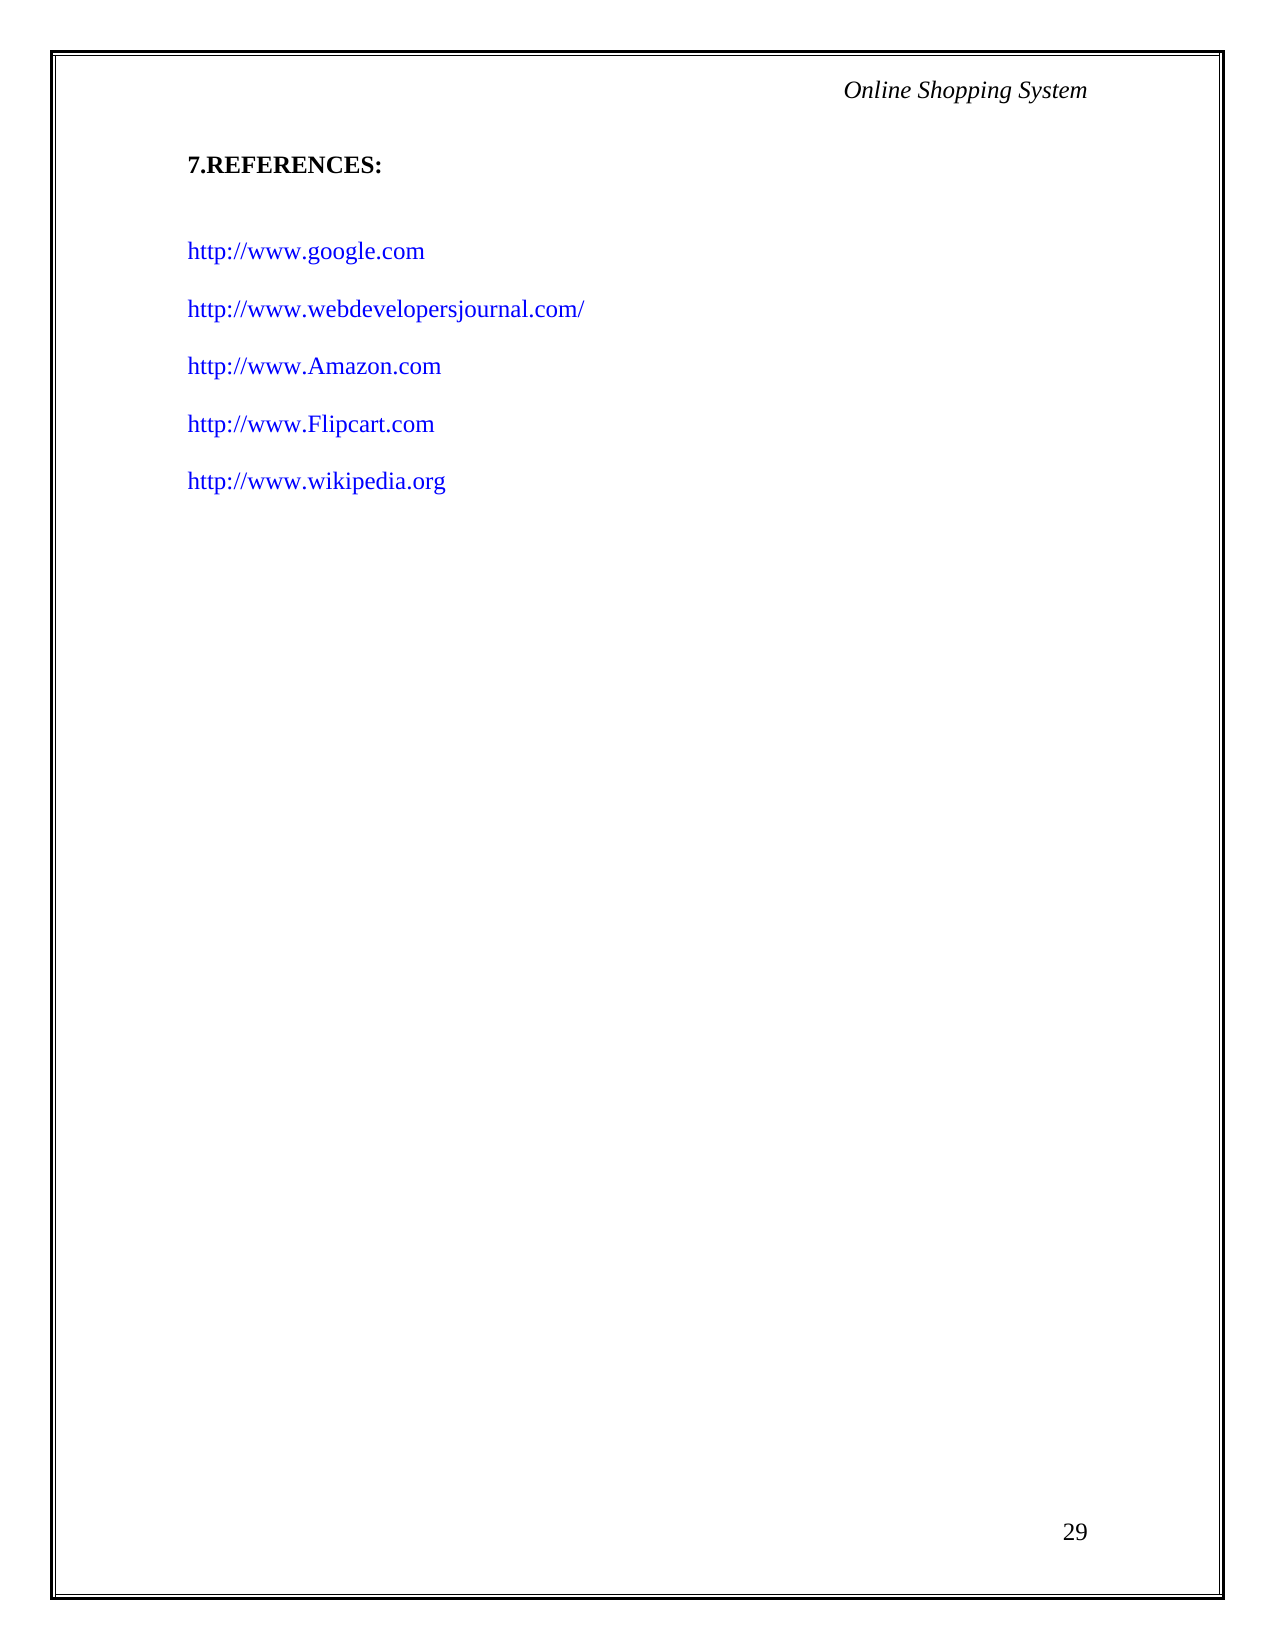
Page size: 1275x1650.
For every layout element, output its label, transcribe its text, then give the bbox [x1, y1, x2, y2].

text http://www.Flipcart.com [187, 409, 1087, 437]
text http://www.Amazon.com [187, 351, 1087, 380]
text http://www.wikipedia.org [187, 466, 1087, 495]
text http://www.google.com [187, 236, 1087, 265]
text http://www.webdevelopersjournal.com/ [187, 294, 1087, 322]
text 7.REFERENCES: [187, 150, 1087, 179]
